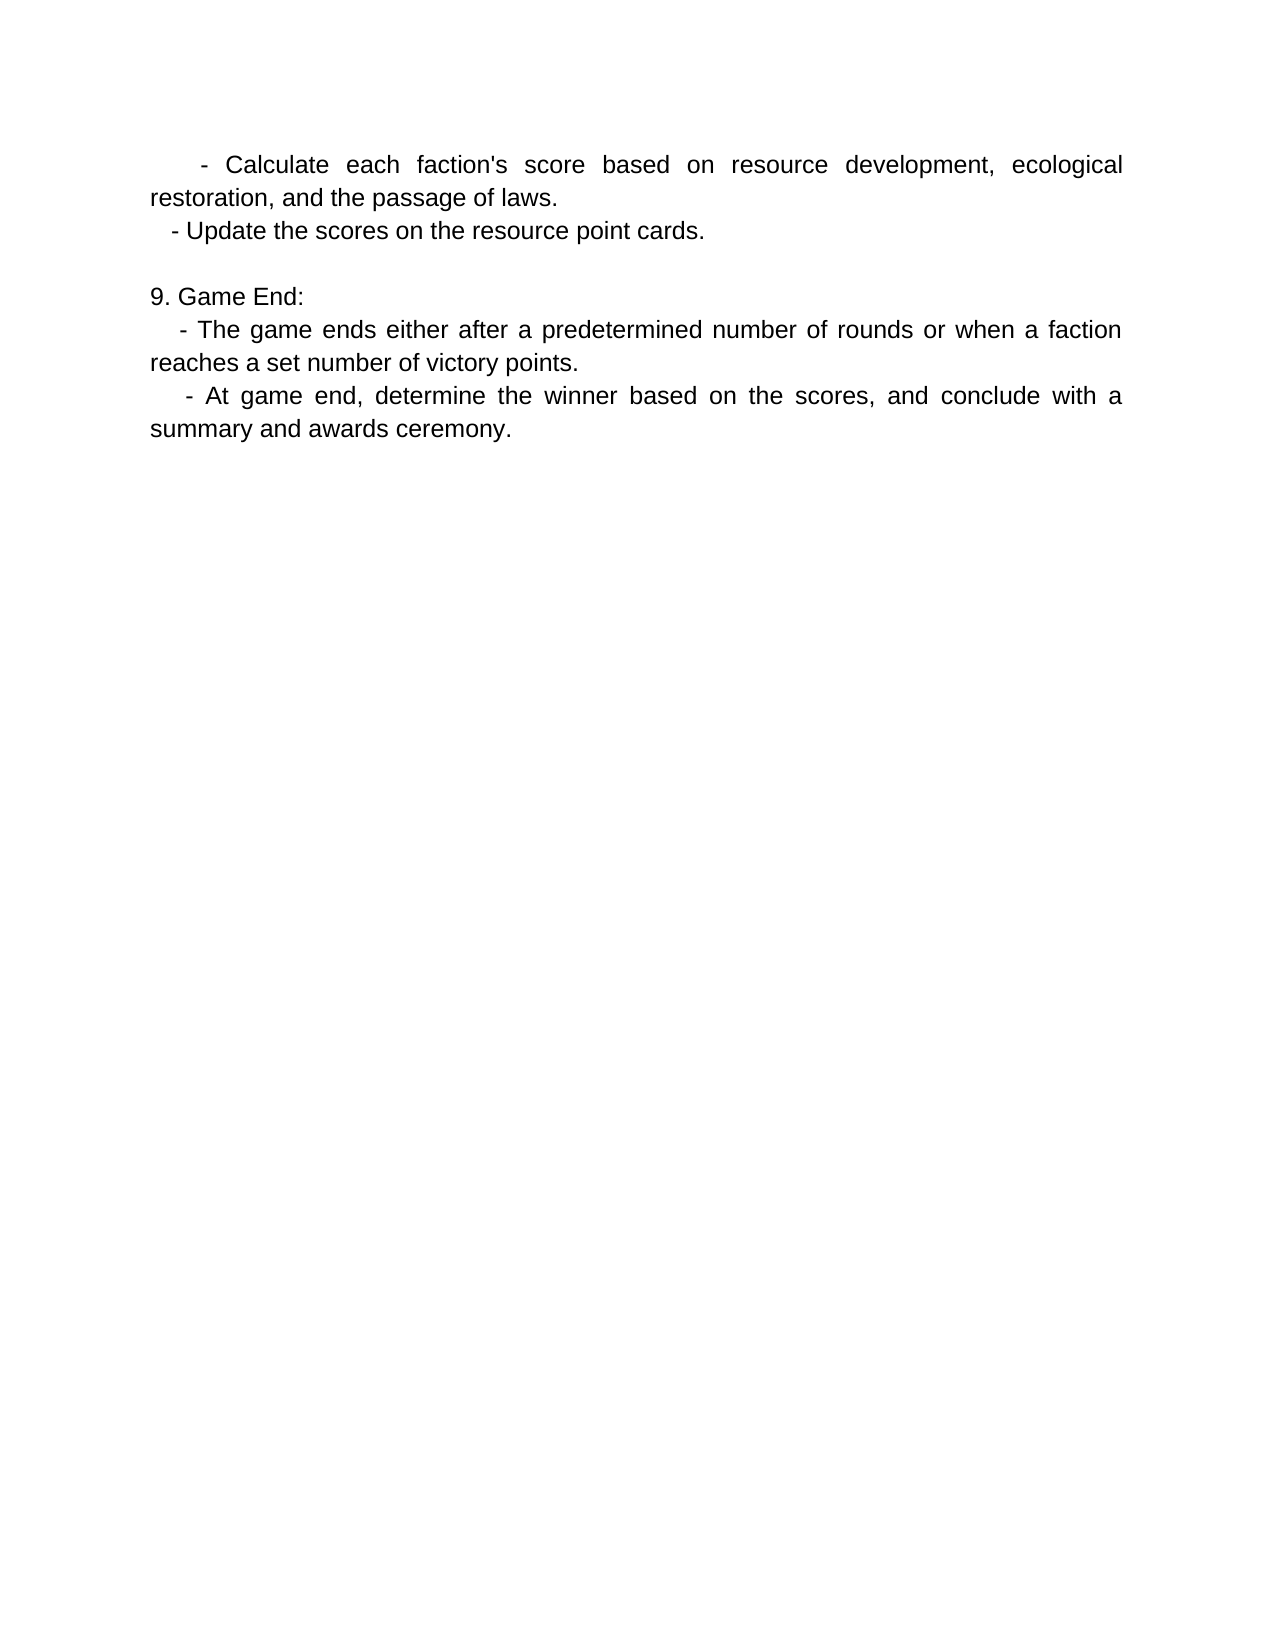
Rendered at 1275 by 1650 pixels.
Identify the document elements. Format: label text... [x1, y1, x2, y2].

text - At game end, determine the winner based on the scores, and conclude with a summary and awards ceremony. [150, 381, 1125, 443]
text - Update the scores on the resource point cards. [150, 216, 1125, 245]
text - The game ends either after a predetermined number of rounds or when a faction reaches a set number of victory points. [150, 315, 1125, 377]
text - Calculate each faction's score based on resource development, ecological restoration, and the passage of laws. [150, 150, 1125, 212]
text 9. Game End: [150, 282, 1125, 311]
